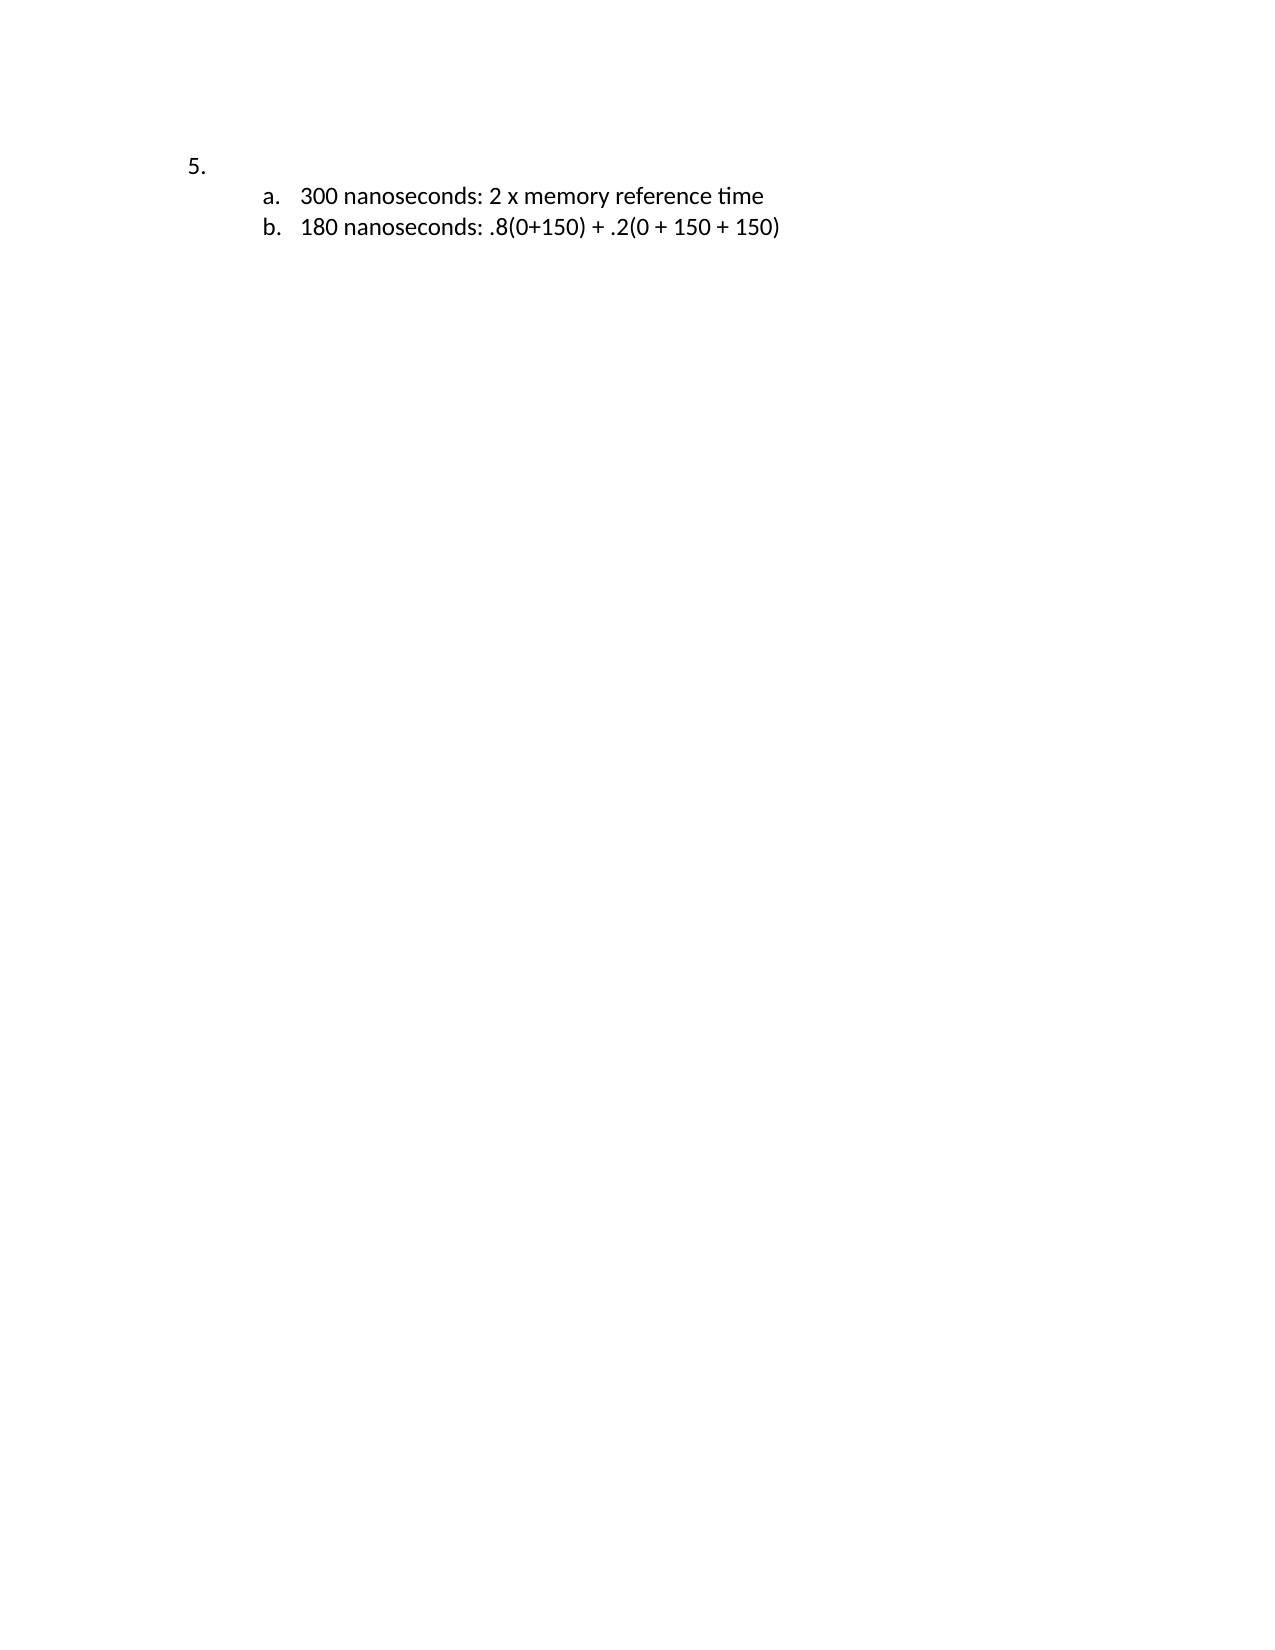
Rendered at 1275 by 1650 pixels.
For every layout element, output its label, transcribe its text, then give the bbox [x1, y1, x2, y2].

list 300 nanoseconds: 2 x memory reference time [262, 181, 1125, 211]
list 180 nanoseconds: .8(0+150) + .2(0 + 150 + 150) [262, 211, 1125, 242]
